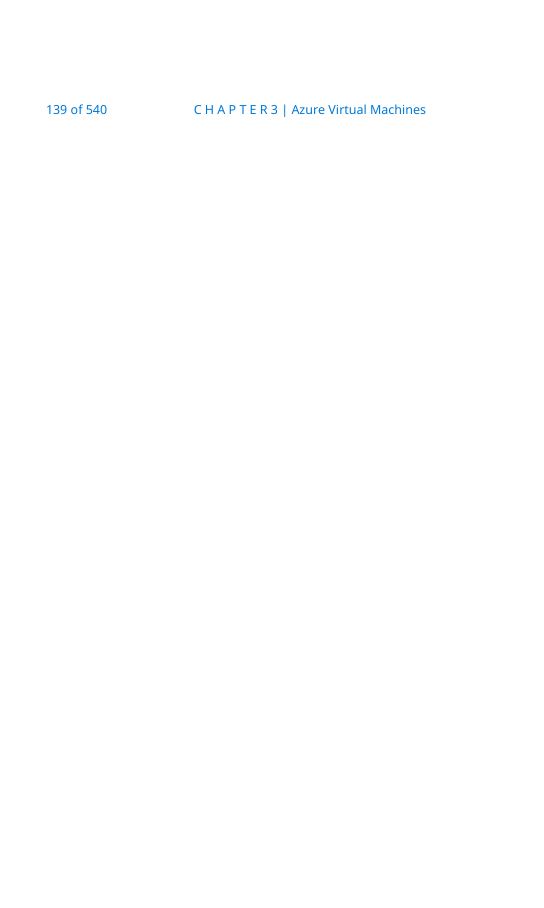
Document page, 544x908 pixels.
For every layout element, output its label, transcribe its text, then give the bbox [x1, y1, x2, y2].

text 139 of 540 C H A P T E R 3 | Azure Virtual Machines [46, 101, 495, 118]
